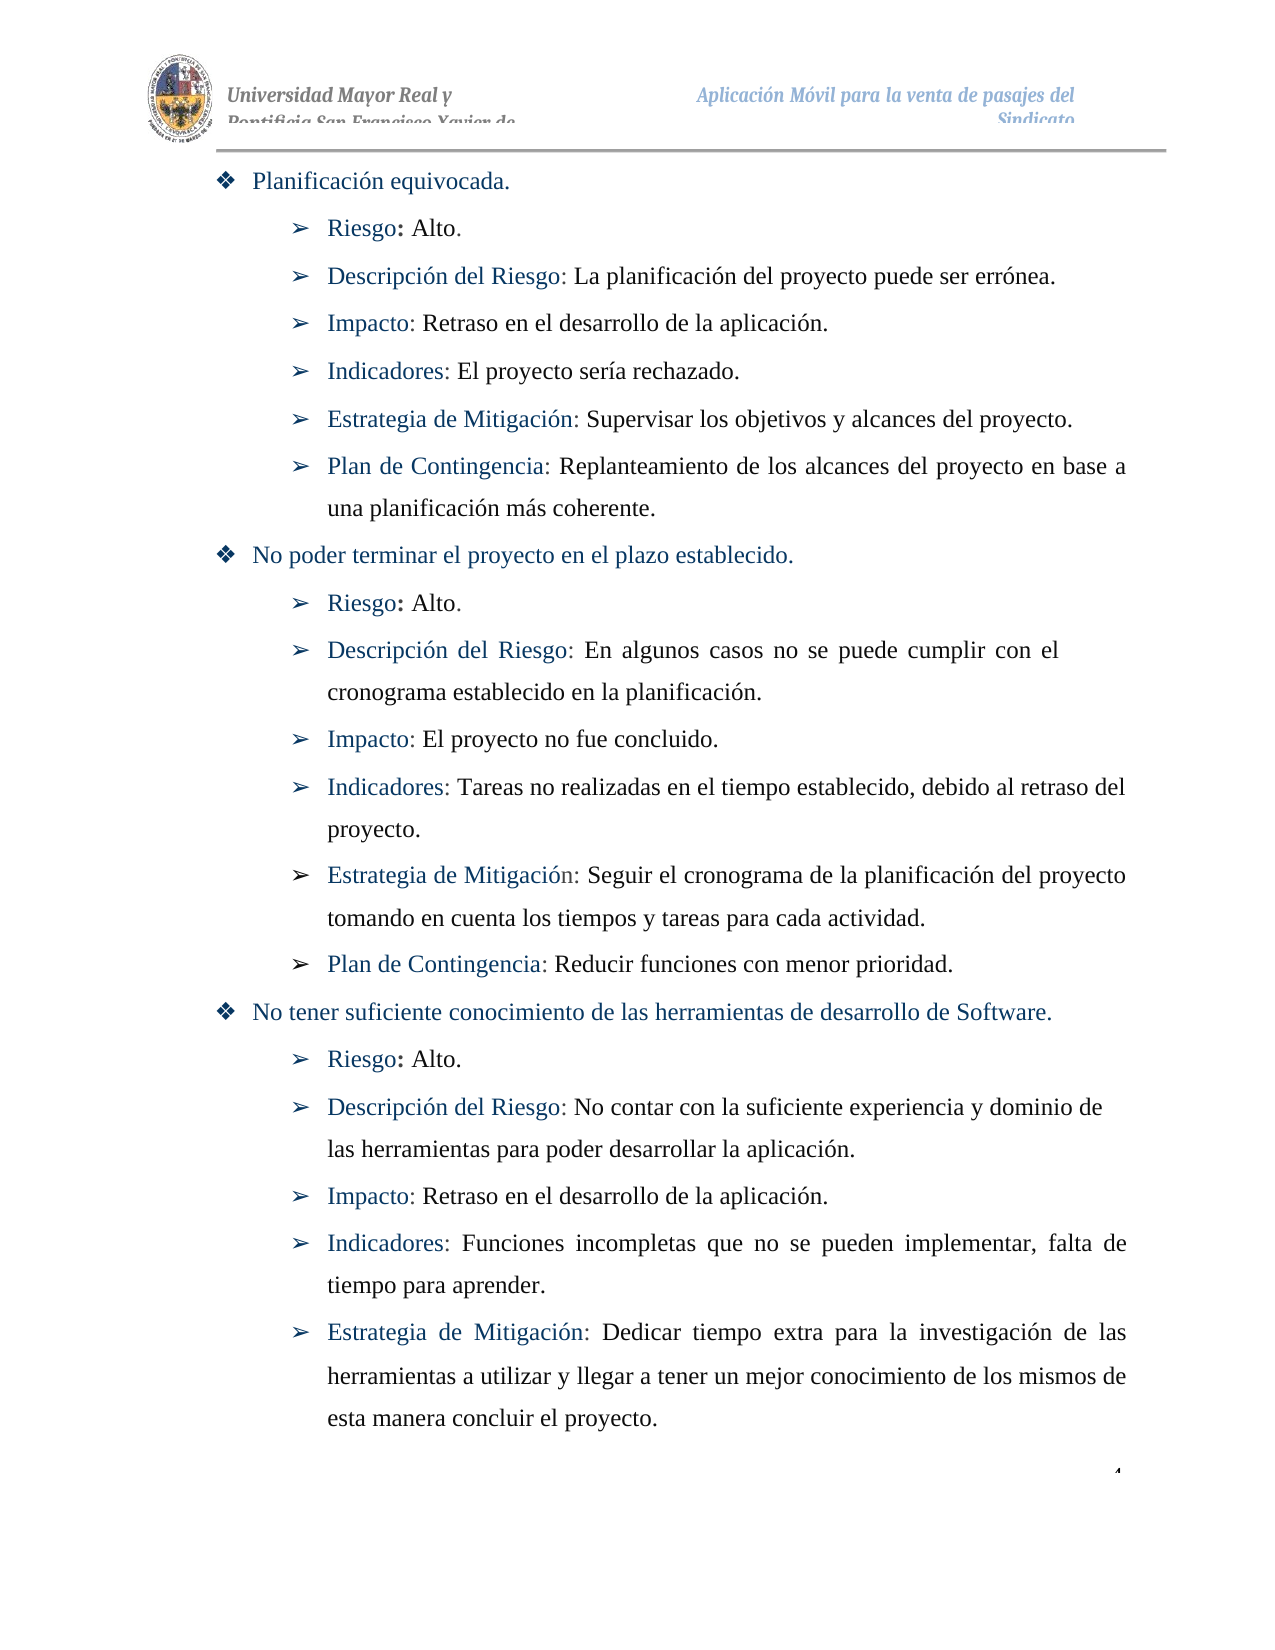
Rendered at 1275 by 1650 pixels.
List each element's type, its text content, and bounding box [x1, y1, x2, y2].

list Impacto: Retraso en el desarrollo de la aplicación. [289, 1177, 1204, 1212]
list Descripción del Riesgo: No contar con la suficiente experiencia y dominio de las herramientas para poder desarrollar la aplicación. [289, 1089, 1127, 1163]
list Plan de Contingencia: Replanteamiento de los alcances del proyecto en base a una planificación más coherente. [289, 448, 1127, 522]
list Descripción del Riesgo: En algunos casos no se puede cumplir con el cronograma establecido en la planificación. [289, 632, 1127, 706]
list Impacto: Retraso en el desarrollo de la aplicación. [289, 305, 1204, 339]
list Estrategia de Mitigación: Seguir el cronograma de la planificación del proyecto tomando en cuenta los tiempos y tareas para cada actividad. [289, 857, 1127, 931]
list Estrategia de Mitigación: Supervisar los objetivos y alcances del proyecto. [289, 400, 1204, 434]
list Riesgo: Alto. [289, 210, 1204, 244]
list No poder terminar el proyecto en el plazo establecido. [214, 537, 1204, 571]
list Descripción del Riesgo: La planificación del proyecto puede ser errónea. [289, 258, 1204, 292]
list Planificación equivocada. [214, 162, 1204, 196]
list Estrategia de Mitigación: Dedicar tiempo extra para la investigación de las herramientas a utilizar y llegar a tener un mejor conocimiento de los mismos de esta manera concluir el proyecto. [289, 1314, 1127, 1431]
list Indicadores: El proyecto sería rechazado. [289, 353, 1204, 387]
list Plan de Contingencia: Reducir funciones con menor prioridad. [289, 946, 1204, 980]
picture [147, 54, 213, 143]
list Impacto: El proyecto no fue concluido. [289, 721, 1204, 755]
list Riesgo: Alto. [289, 584, 1204, 618]
list No tener suficiente conocimiento de las herramientas de desarrollo de Software. [214, 993, 1204, 1027]
list Riesgo: Alto. [289, 1041, 1204, 1075]
list Indicadores: Funciones incompletas que no se pueden implementar, falta de tiempo para aprender. [289, 1225, 1128, 1299]
list Indicadores: Tareas no realizadas en el tiempo establecido, debido al retraso del proyecto. [289, 768, 1127, 842]
